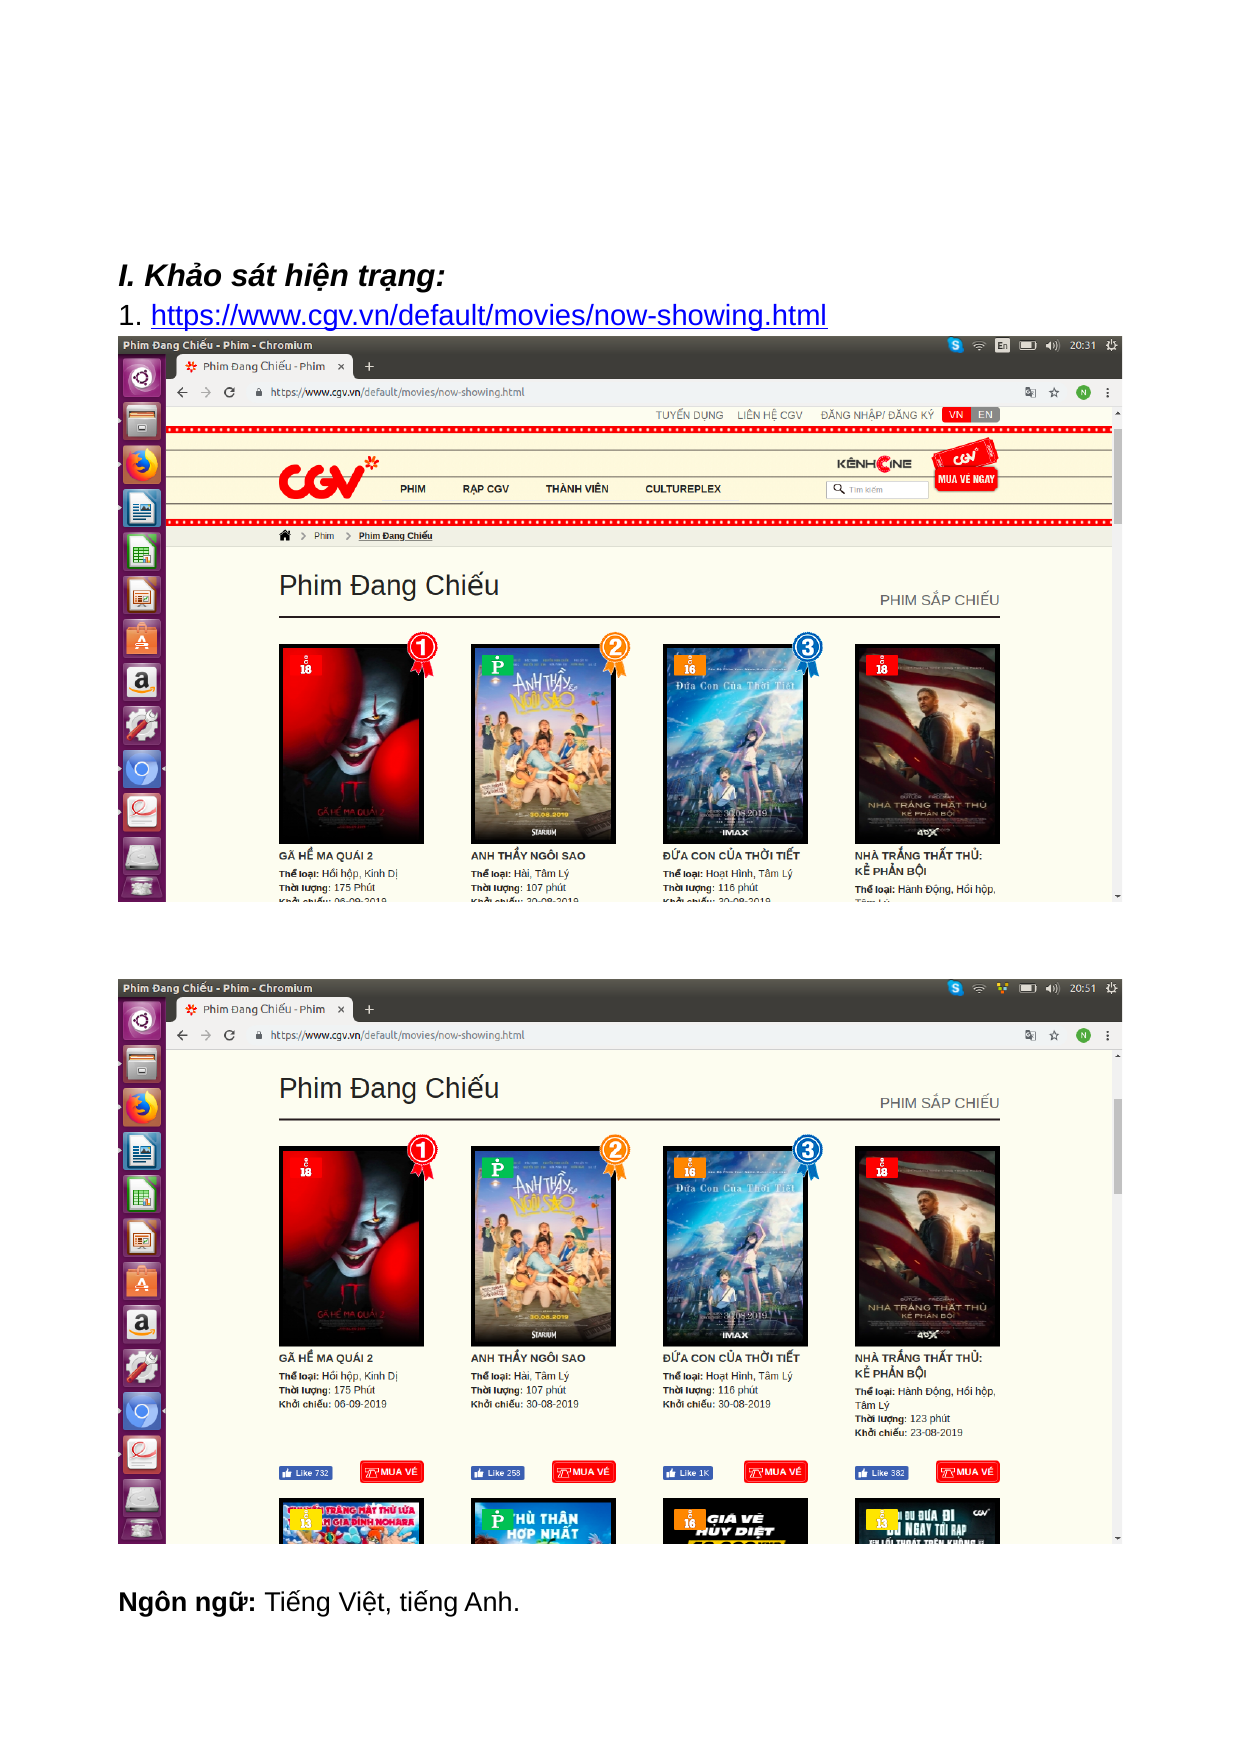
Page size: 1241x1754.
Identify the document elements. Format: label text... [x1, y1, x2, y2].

picture [572, 1530, 577, 1538]
picture [118, 336, 1123, 902]
picture [118, 979, 1123, 1544]
text I. Khảo sát hiện trạng: [118, 257, 1122, 293]
text 1. https://www.cgv.vn/default/movies/now-showing.html [118, 298, 1122, 332]
text Ngôn ngữ: Tiếng Việt, tiếng Anh. [118, 1586, 1122, 1617]
